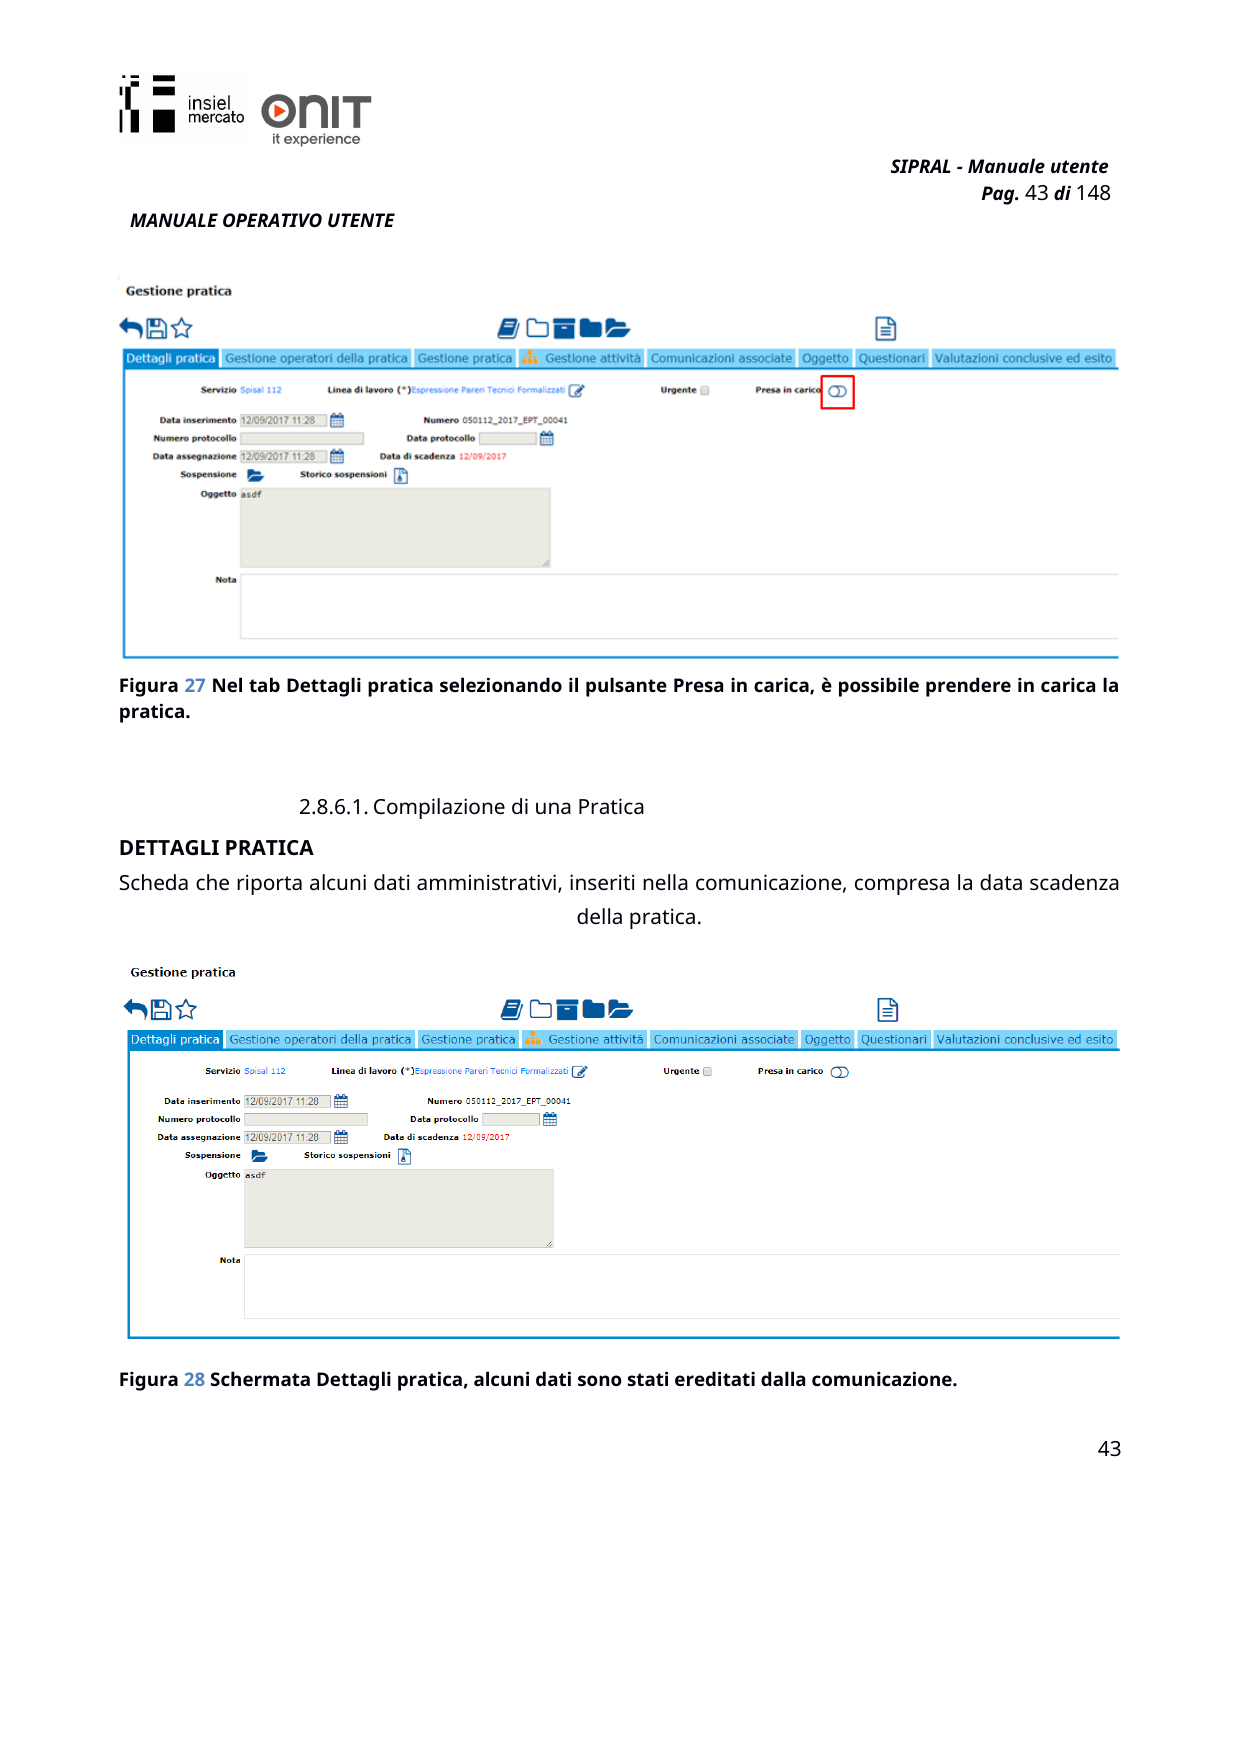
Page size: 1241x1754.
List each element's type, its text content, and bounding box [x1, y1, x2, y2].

picture [257, 91, 376, 149]
picture [118, 73, 252, 149]
text Scheda che riporta alcuni dati amministrativi, inseriti nella comunicazione, compresa la data scadenza della pratica. [119, 868, 1121, 931]
picture [118, 274, 1122, 661]
picture [120, 961, 1120, 1342]
text Figura 28 Schermata Dettagli pratica, alcuni dati sono stati ereditati dalla comunicazione. [119, 1366, 1121, 1392]
subtitle Compilazione di una Pratica [299, 792, 1121, 821]
text Figura 27 Nel tab Dettagli pratica selezionando il pulsante Presa in carica, è possibile prendere in carica la pratica. [119, 673, 1121, 724]
text DETTAGLI PRATICA [119, 833, 1121, 862]
